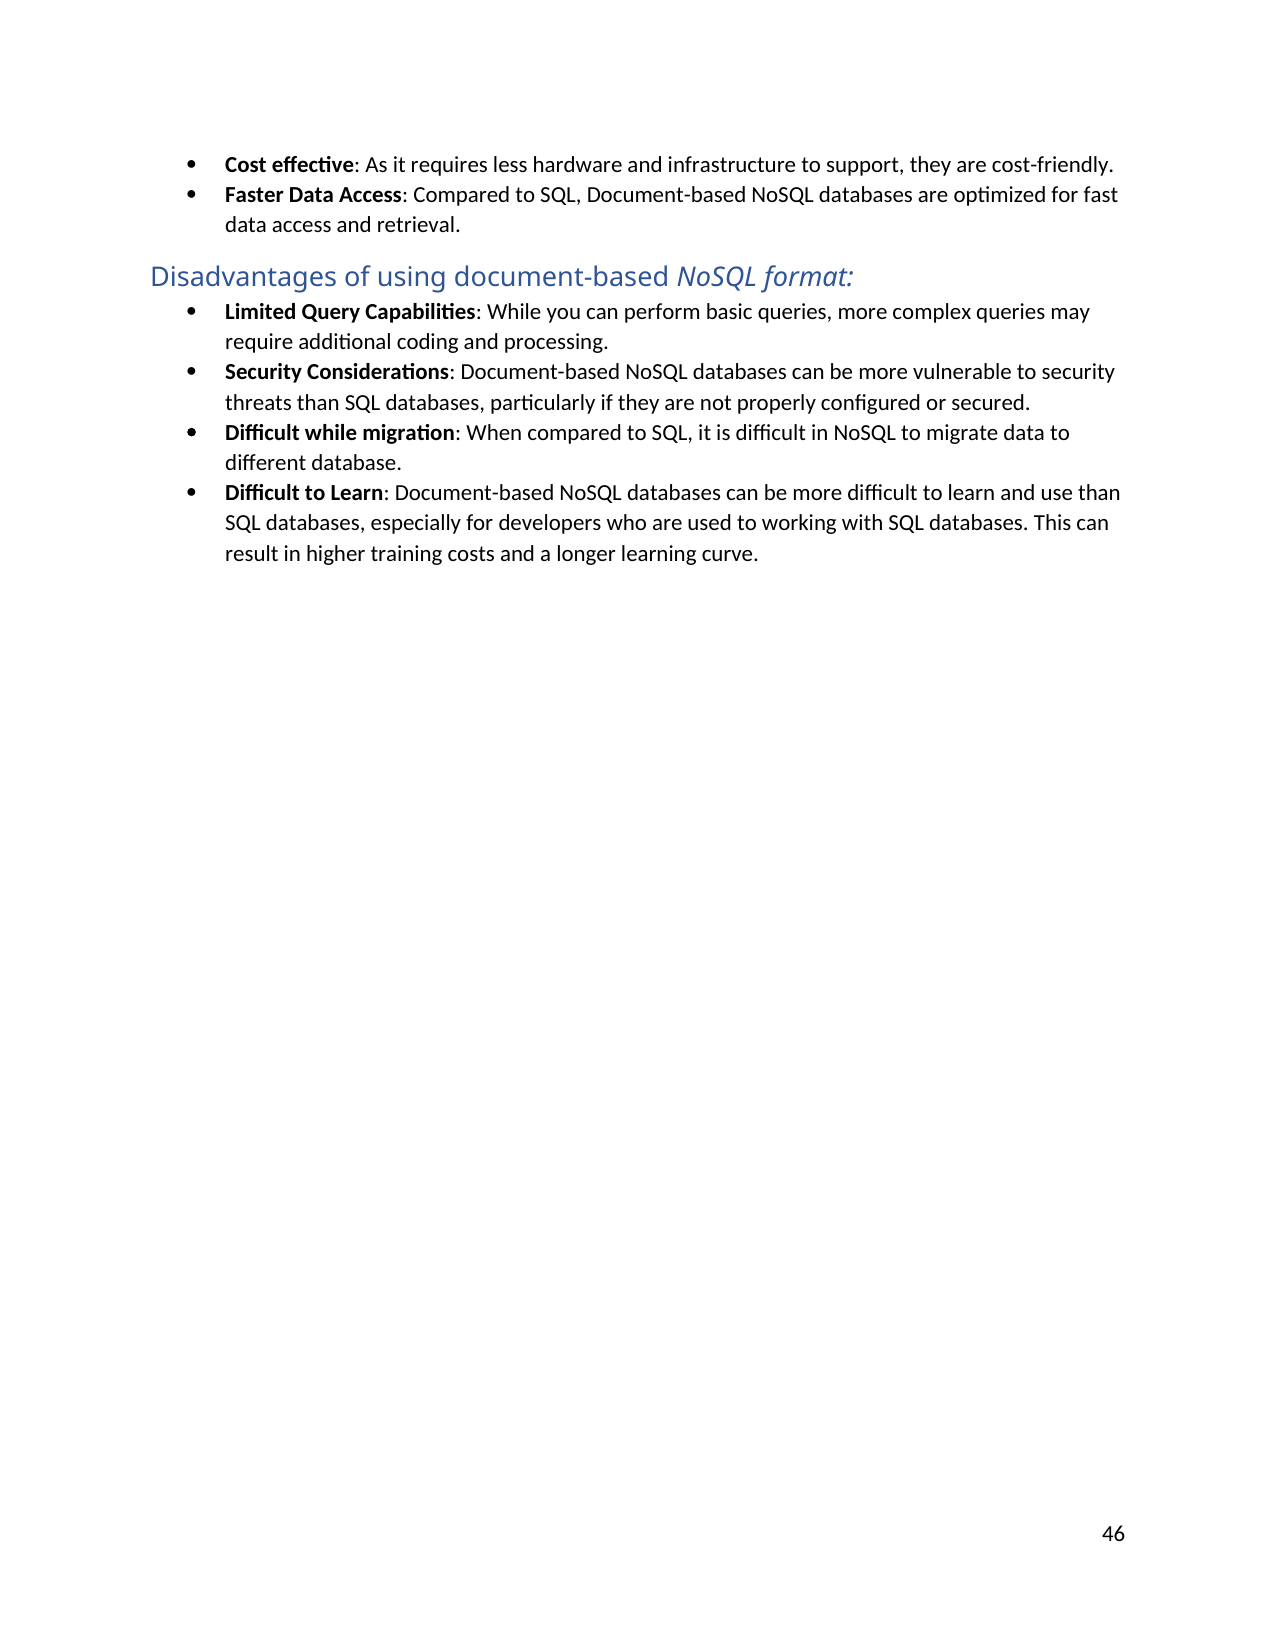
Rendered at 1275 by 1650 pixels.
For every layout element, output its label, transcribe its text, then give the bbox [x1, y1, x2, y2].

list Cost effective: As it requires less hardware and infrastructure to support, they are cost-friendly. [187, 150, 1125, 178]
list Limited Query Capabilities: While you can perform basic queries, more complex queries may require additional coding and processing. [187, 297, 1125, 355]
list Security Considerations: Document-based NoSQL databases can be more vulnerable to security threats than SQL databases, particularly if they are not properly configured or secured. [187, 357, 1125, 416]
subtitle Disadvantages of using document-based NoSQL format: [150, 257, 1125, 294]
list Difficult to Learn: Document-based NoSQL databases can be more difficult to learn and use than SQL databases, especially for developers who are used to working with SQL databases. This can result in higher training costs and a longer learning curve. [187, 478, 1125, 567]
list Faster Data Access: Compared to SQL, Document-based NoSQL databases are optimized for fast data access and retrieval. [187, 180, 1125, 238]
list Difficult while migration: When compared to SQL, it is difficult in NoSQL to migrate data to different database. [187, 418, 1125, 476]
